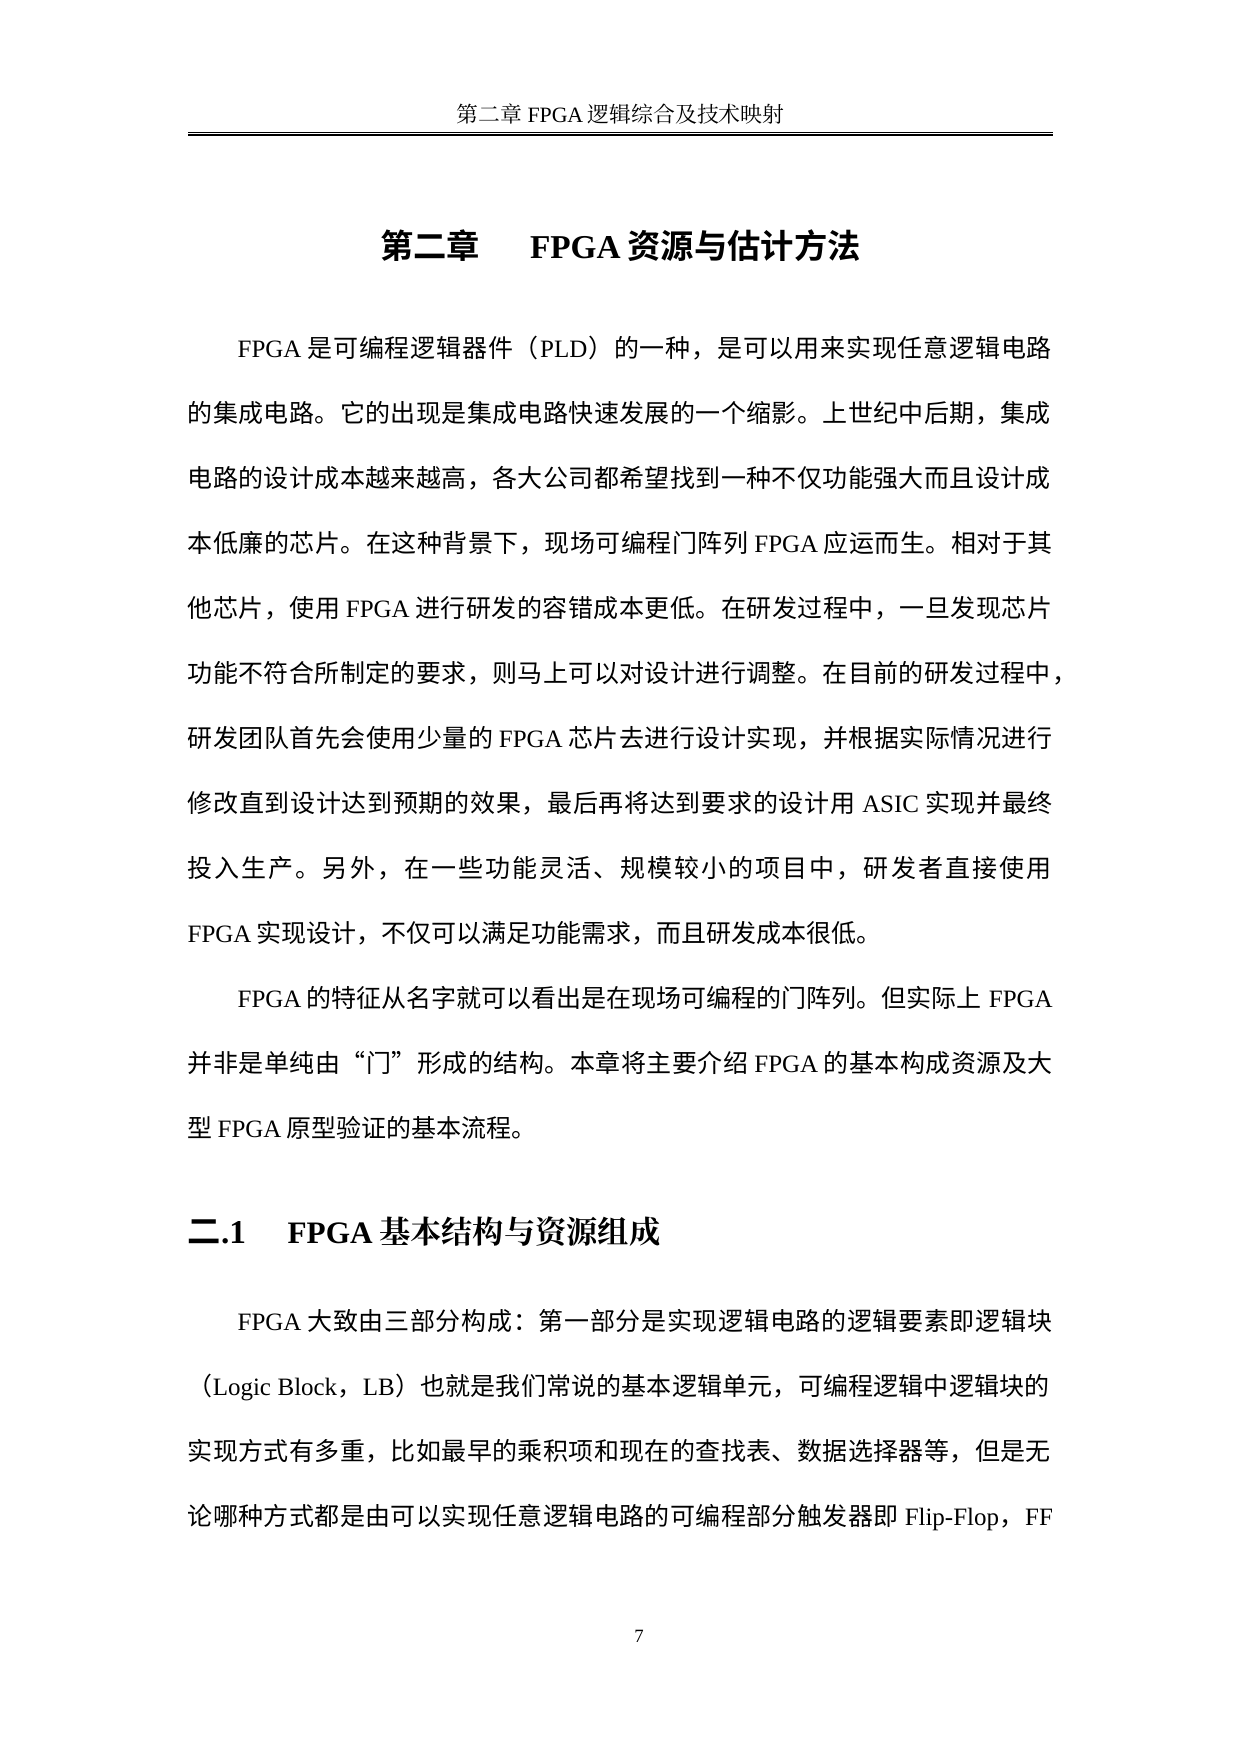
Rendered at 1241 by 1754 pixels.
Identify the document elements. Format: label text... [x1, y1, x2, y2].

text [187, 1287, 1053, 1547]
subtitle FPGA资源与估计方法 [187, 212, 1053, 277]
text FPGA的特征从名字就可以看出是在现场可编程的门阵列。但实际上FPGA并非是单纯由“门”形成的结构。本章将主要介绍FPGA的基本构成资源及大型FPGA原型验证的基本流程。 [187, 964, 1053, 1159]
subtitle FPGA基本结构与资源组成 [187, 1197, 1053, 1262]
text FPGA是可编程逻辑器件（PLD）的一种，是可以用来实现任意逻辑电路的集成电路。它的出现是集成电路快速发展的一个缩影。上世纪中后期，集成电路的设计成本越来越高，各大公司都希望找到一种不仅功能强大而且设计成本低廉的芯片。在这种背景下，现场可编程门阵列FPGA应运而生。相对于其他芯片，使用FPGA进行研发的容错成本更低。在研发过程中，一旦发现芯片功能不符合所制定的要求，则马上可以对设计进行调整。在目前的研发过程中，研发团队首先会使用少量的FPGA芯片去进行设计实现，并根据实际情况进行修改直到设计达到预期的效果，最后再将达到要求的设计用ASIC实现并最终投入生产。另外，在一些功能灵活、规模较小的项目中，研发者直接使用FPGA实现设计，不仅可以满足功能需求，而且研发成本很低。 [187, 314, 1053, 964]
